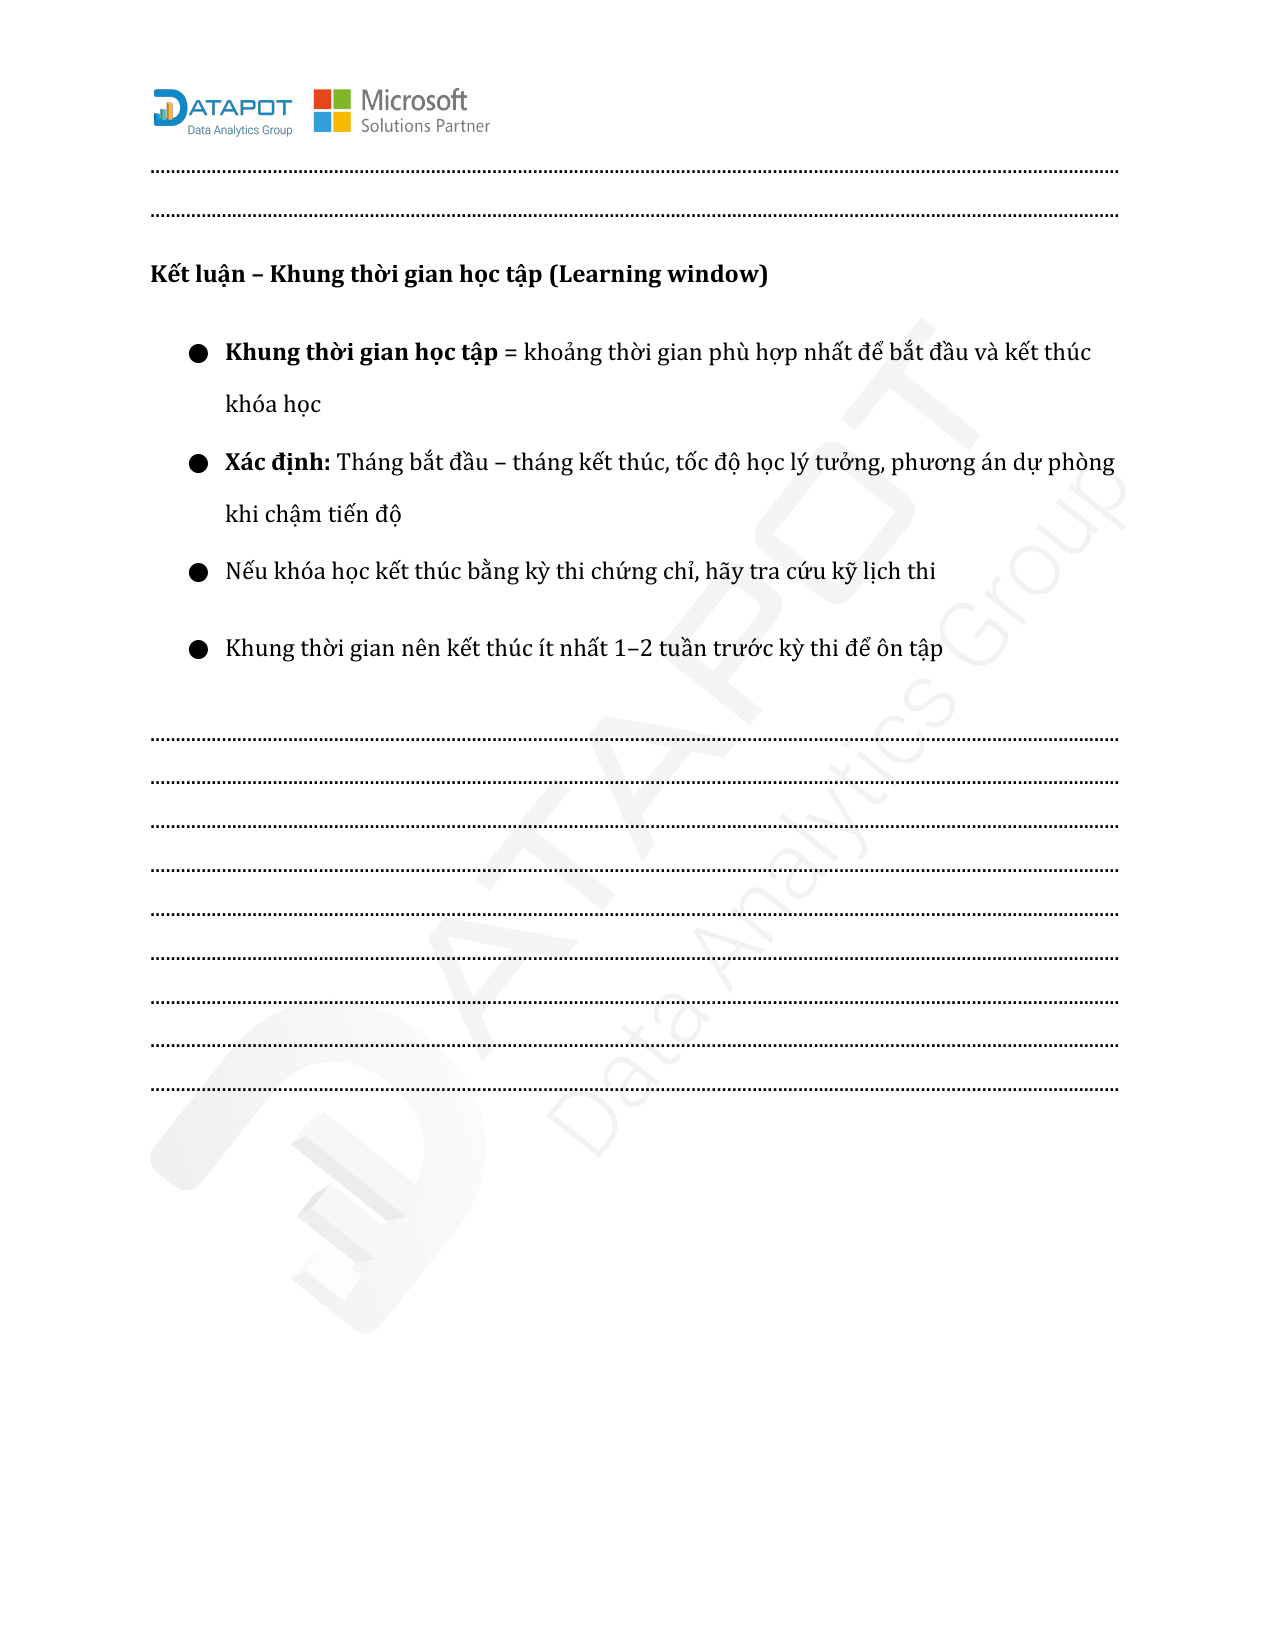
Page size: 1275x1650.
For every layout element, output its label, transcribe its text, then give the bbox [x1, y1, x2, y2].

picture [150, 76, 295, 142]
list Khung thời gian học tập = khoảng thời gian phù hợp nhất để bắt đầu và kết thúc khóa học [187, 323, 1125, 418]
picture [150, 317, 1126, 1333]
list Khung thời gian nên kết thúc ít nhất 1–2 tuần trước kỳ thi để ôn tập [187, 619, 1125, 671]
list Xác định: Tháng bắt đầu – tháng kết thúc, tốc độ học lý tưởng, phương án dự phòng khi chậm tiến độ [187, 433, 1125, 528]
list Nếu khóa học kết thúc bằng kỳ thi chứng chỉ, hãy tra cứu kỹ lịch thi [187, 543, 1125, 594]
picture [299, 75, 507, 142]
text .............................................................................................................................................................................................. .............................................................................................................................................................................................. .............................................................................................................................................................................................. .............................................................................................................................................................................................. .............................................................................................................................................................................................. .............................................................................................................................................................................................. .............................................................................................................................................................................................. .............................................................................................................................................................................................. .............................................................................................................................................................................................. [150, 717, 1125, 1097]
text Kết luận – Khung thời gian học tập (Learning window) [150, 258, 1125, 288]
